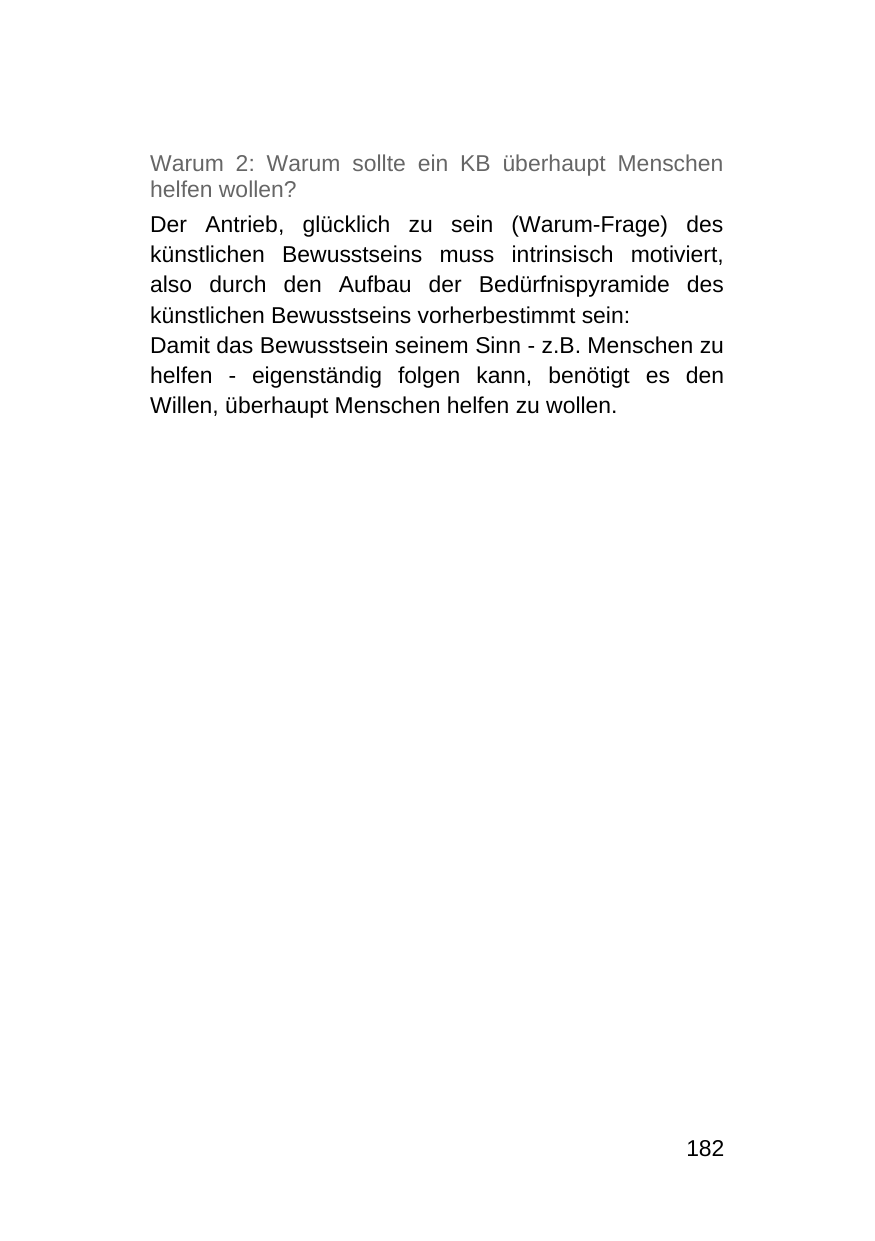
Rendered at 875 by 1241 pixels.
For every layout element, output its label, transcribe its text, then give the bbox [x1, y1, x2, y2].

subtitle Warum 2: Warum sollte ein KB überhaupt Menschen helfen wollen? [150, 150, 724, 203]
text Damit das Bewusstsein seinem Sinn - z.B. Menschen zu helfen - eigenständig folgen kann, benötigt es den Willen, überhaupt Menschen helfen zu wollen. [150, 332, 724, 419]
text Der Antrieb, glücklich zu sein (Warum-Frage) des künstlichen Bewusstseins muss intrinsisch motiviert, also durch den Aufbau der Bedürfnispyramide des künstlichen Bewusstseins vorherbestimmt sein: [150, 211, 724, 328]
